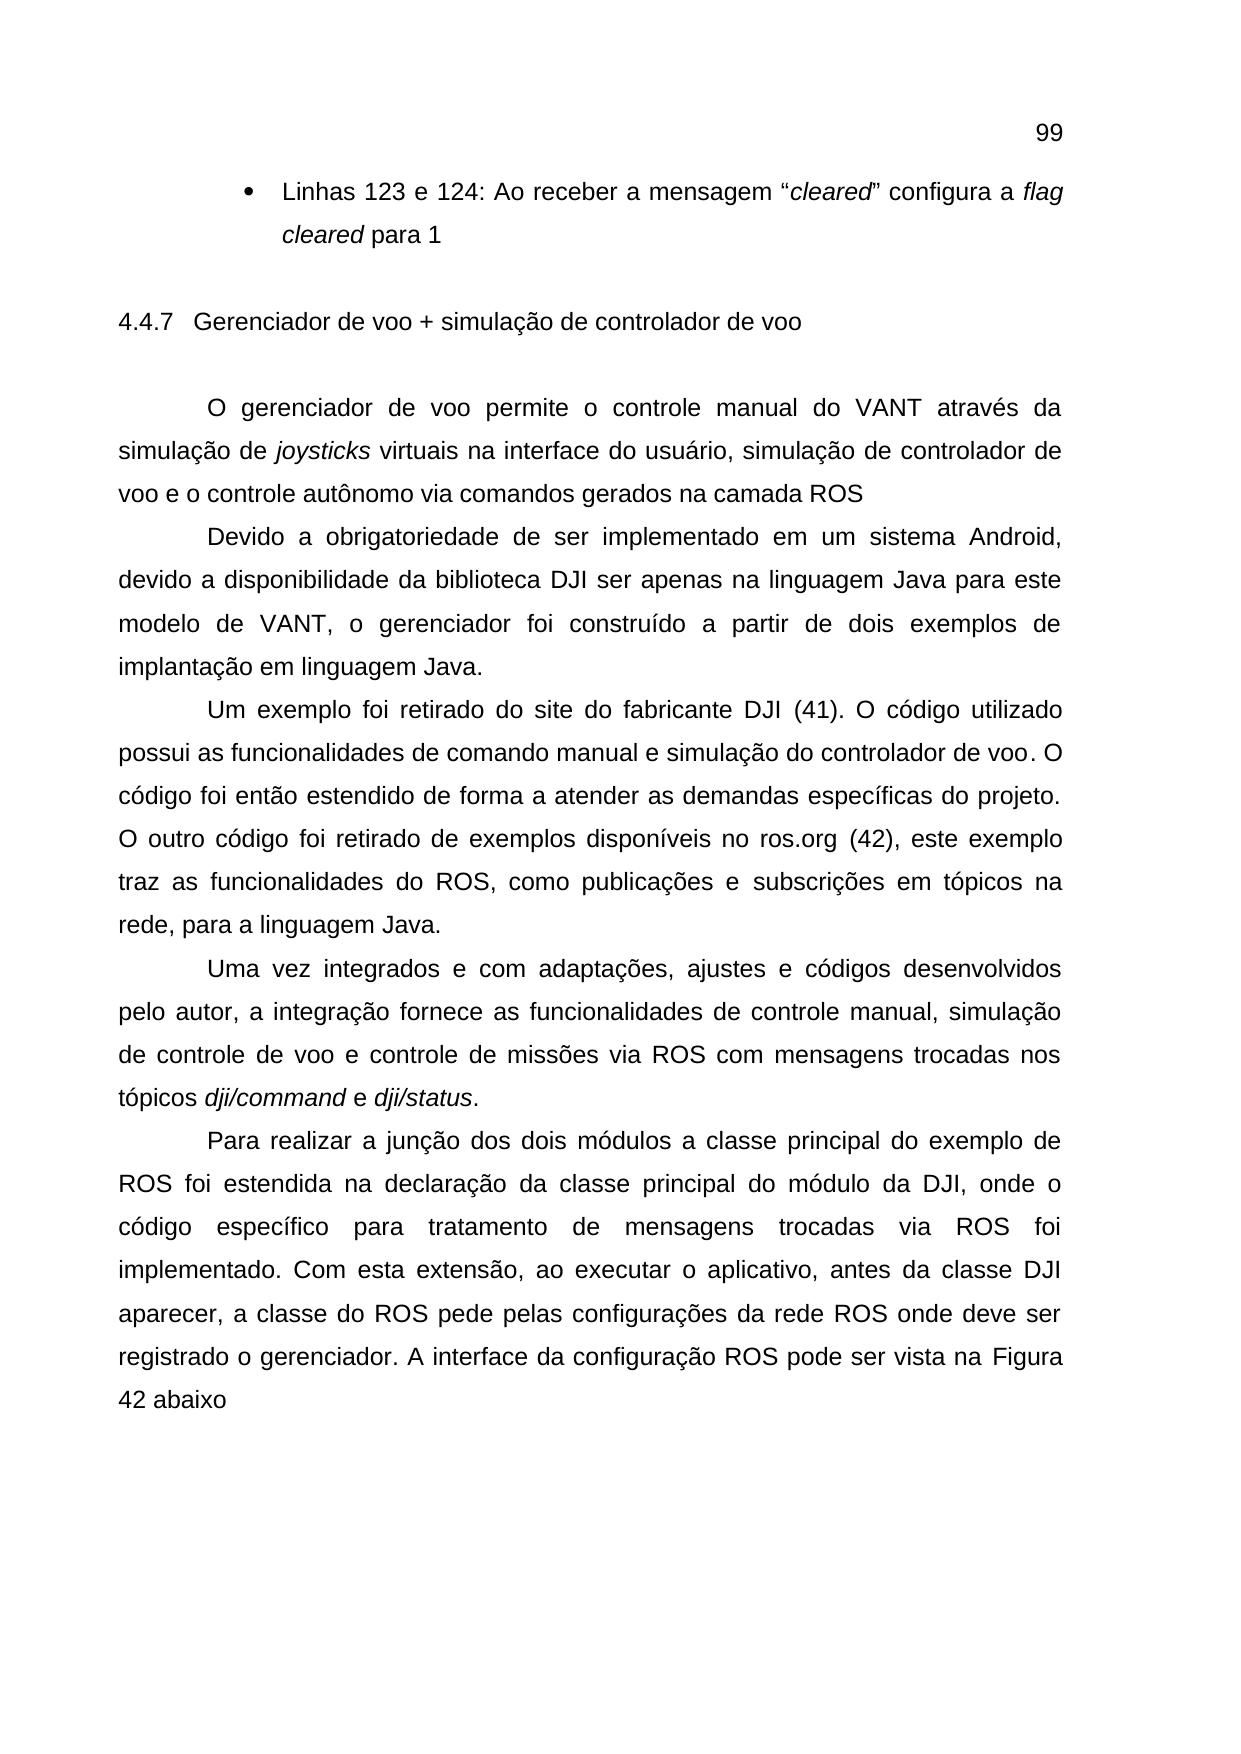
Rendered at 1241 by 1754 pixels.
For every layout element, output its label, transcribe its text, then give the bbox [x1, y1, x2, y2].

text O gerenciador de voo permite o controle manual do VANT através da simulação de joysticks virtuais na interface do usuário, simulação de controlador de voo e o controle autônomo via comandos gerados na camada ROS [118, 393, 1063, 508]
text Para realizar a junção dos dois módulos a classe principal do exemplo de ROS foi estendida na declaração da classe principal do módulo da DJI, onde o código específico para tratamento de mensagens trocadas via ROS foi implementado. Com esta extensão, ao executar o aplicativo, antes da classe DJI aparecer, a classe do ROS pede pelas configurações da rede ROS onde deve ser registrado o gerenciador. A interface da configuração ROS pode ser vista na Figura 42 abaixo [118, 1126, 1063, 1413]
subtitle Gerenciador de voo + simulação de controlador de voo [118, 307, 1063, 335]
list Linhas 123 e 124: Ao receber a mensagem “cleared” configura a flag cleared para 1 [244, 177, 1063, 249]
text Uma vez integrados e com adaptações, ajustes e códigos desenvolvidos pelo autor, a integração fornece as funcionalidades de controle manual, simulação de controle de voo e controle de missões via ROS com mensagens trocadas nos tópicos dji/command e dji/status. [118, 953, 1063, 1112]
text Devido a obrigatoriedade de ser implementado em um sistema Android, devido a disponibilidade da biblioteca DJI ser apenas na linguagem Java para este modelo de VANT, o gerenciador foi construído a partir de dois exemplos de implantação em linguagem Java. [118, 522, 1063, 680]
text Um exemplo foi retirado do site do fabricante DJI . O código utilizado possui as funcionalidades de comando manual e simulação do controlador de voo. O código foi então estendido de forma a atender as demandas específicas do projeto. O outro código foi retirado de exemplos disponíveis no ros.org , este exemplo traz as funcionalidades do ROS, como publicações e subscrições em tópicos na rede, para a linguagem Java. [118, 695, 1063, 939]
